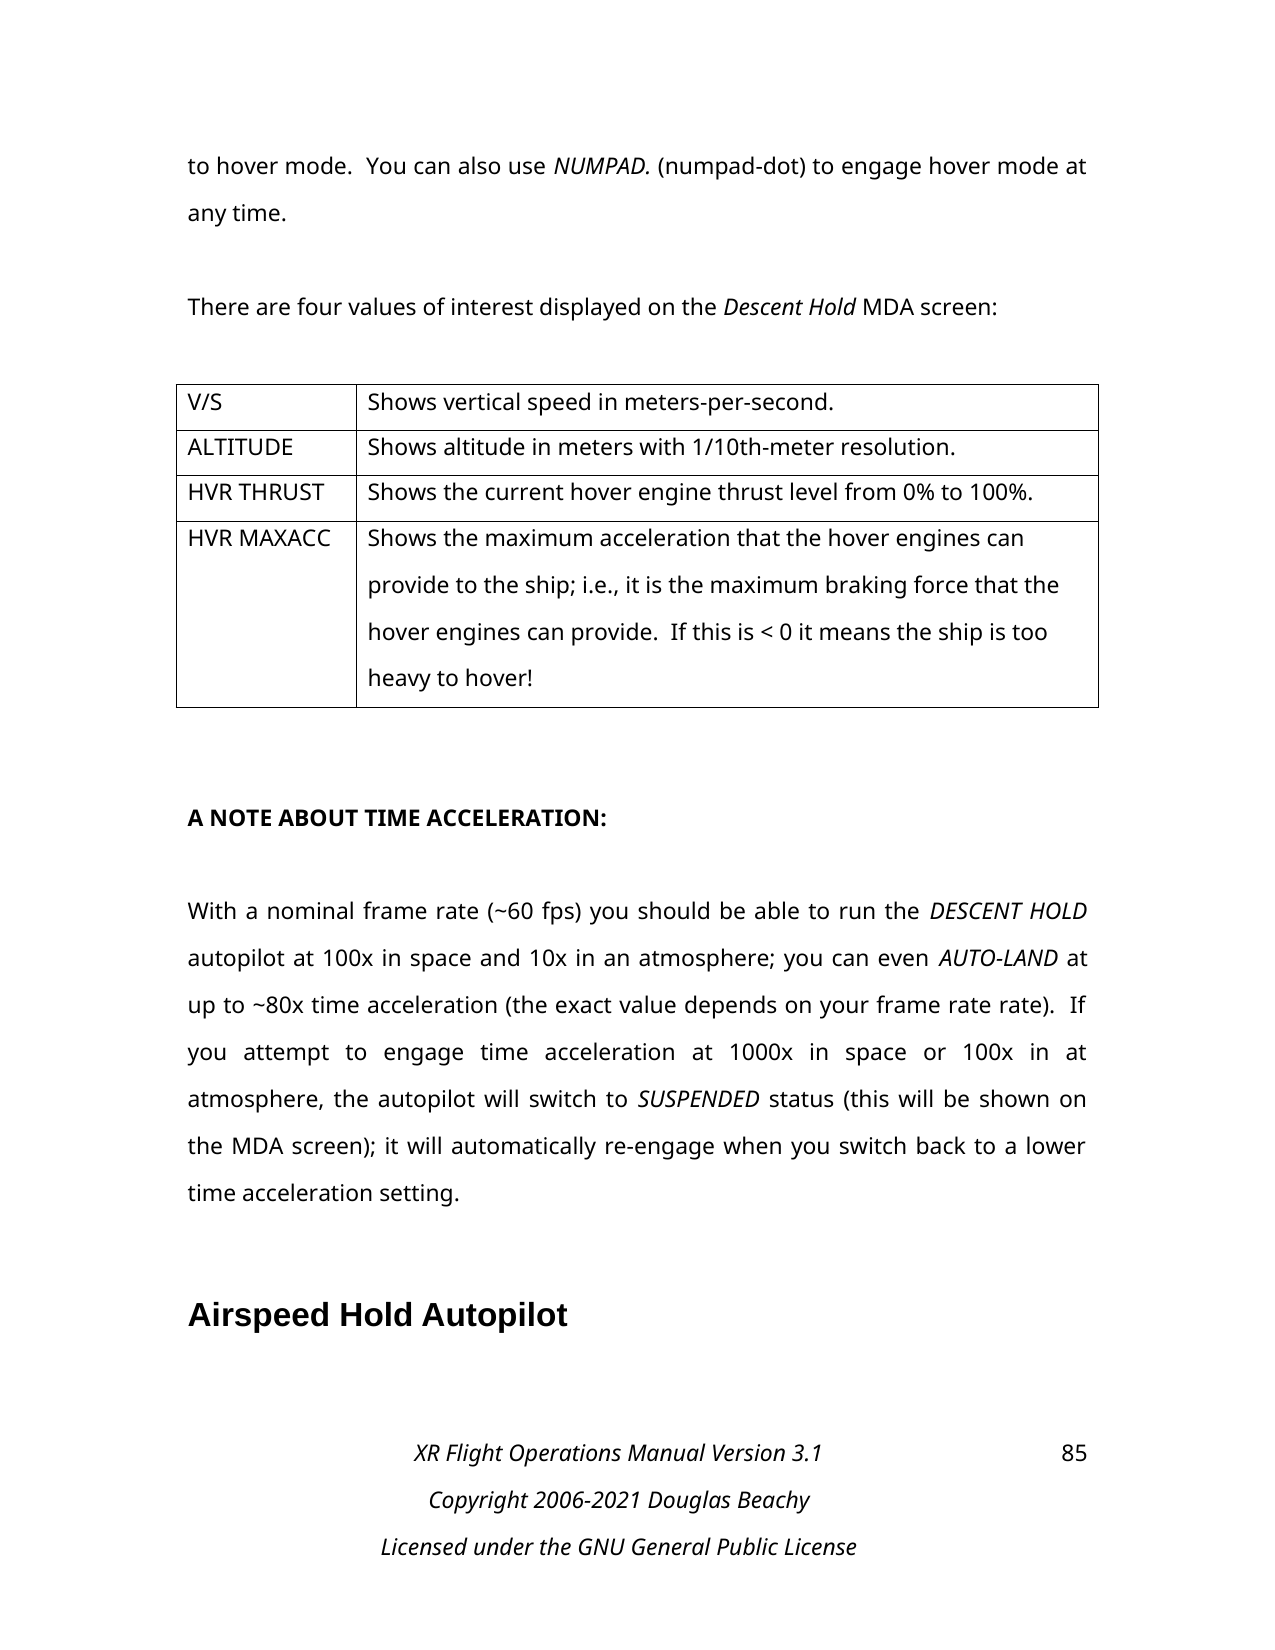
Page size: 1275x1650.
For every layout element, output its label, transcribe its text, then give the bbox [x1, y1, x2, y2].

table_cell Shows the maximum acceleration that the hover engines can provide to the ship; i.e., it is the maximum braking force that the hover engines can provide. If this is < 0 it means the ship is too heavy to hover! [357, 522, 1098, 707]
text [187, 150, 1087, 228]
table_header Shows vertical speed in meters-per-second. [357, 385, 1098, 430]
table_cell HVR MAXACC [177, 522, 356, 707]
table_cell HVR THRUST [177, 476, 356, 521]
text There are four values of interest displayed on the Descent Hold MDA screen: [187, 291, 1087, 322]
text A NOTE ABOUT TIME ACCELERATION: [187, 801, 1087, 833]
table_header V/S [177, 385, 356, 430]
subtitle Airspeed Hold Autopilot [187, 1295, 1087, 1334]
table_cell Shows altitude in meters with 1/10th-meter resolution. [357, 431, 1098, 475]
table_cell Shows the current hover engine thrust level from 0% to 100%. [357, 476, 1098, 521]
table_cell ALTITUDE [177, 431, 356, 475]
text With a nominal frame rate (~60 fps) you should be able to run the DESCENT HOLD autopilot at 100x in space and 10x in an atmosphere; you can even AUTO-LAND at up to ~80x time acceleration (the exact value depends on your frame rate rate). If you attempt to engage time acceleration at 1000x in space or 100x in at atmosphere, the autopilot will switch to SUSPENDED status (this will be shown on the MDA screen); it will automatically re-engage when you switch back to a lower time acceleration setting. [187, 895, 1087, 1208]
